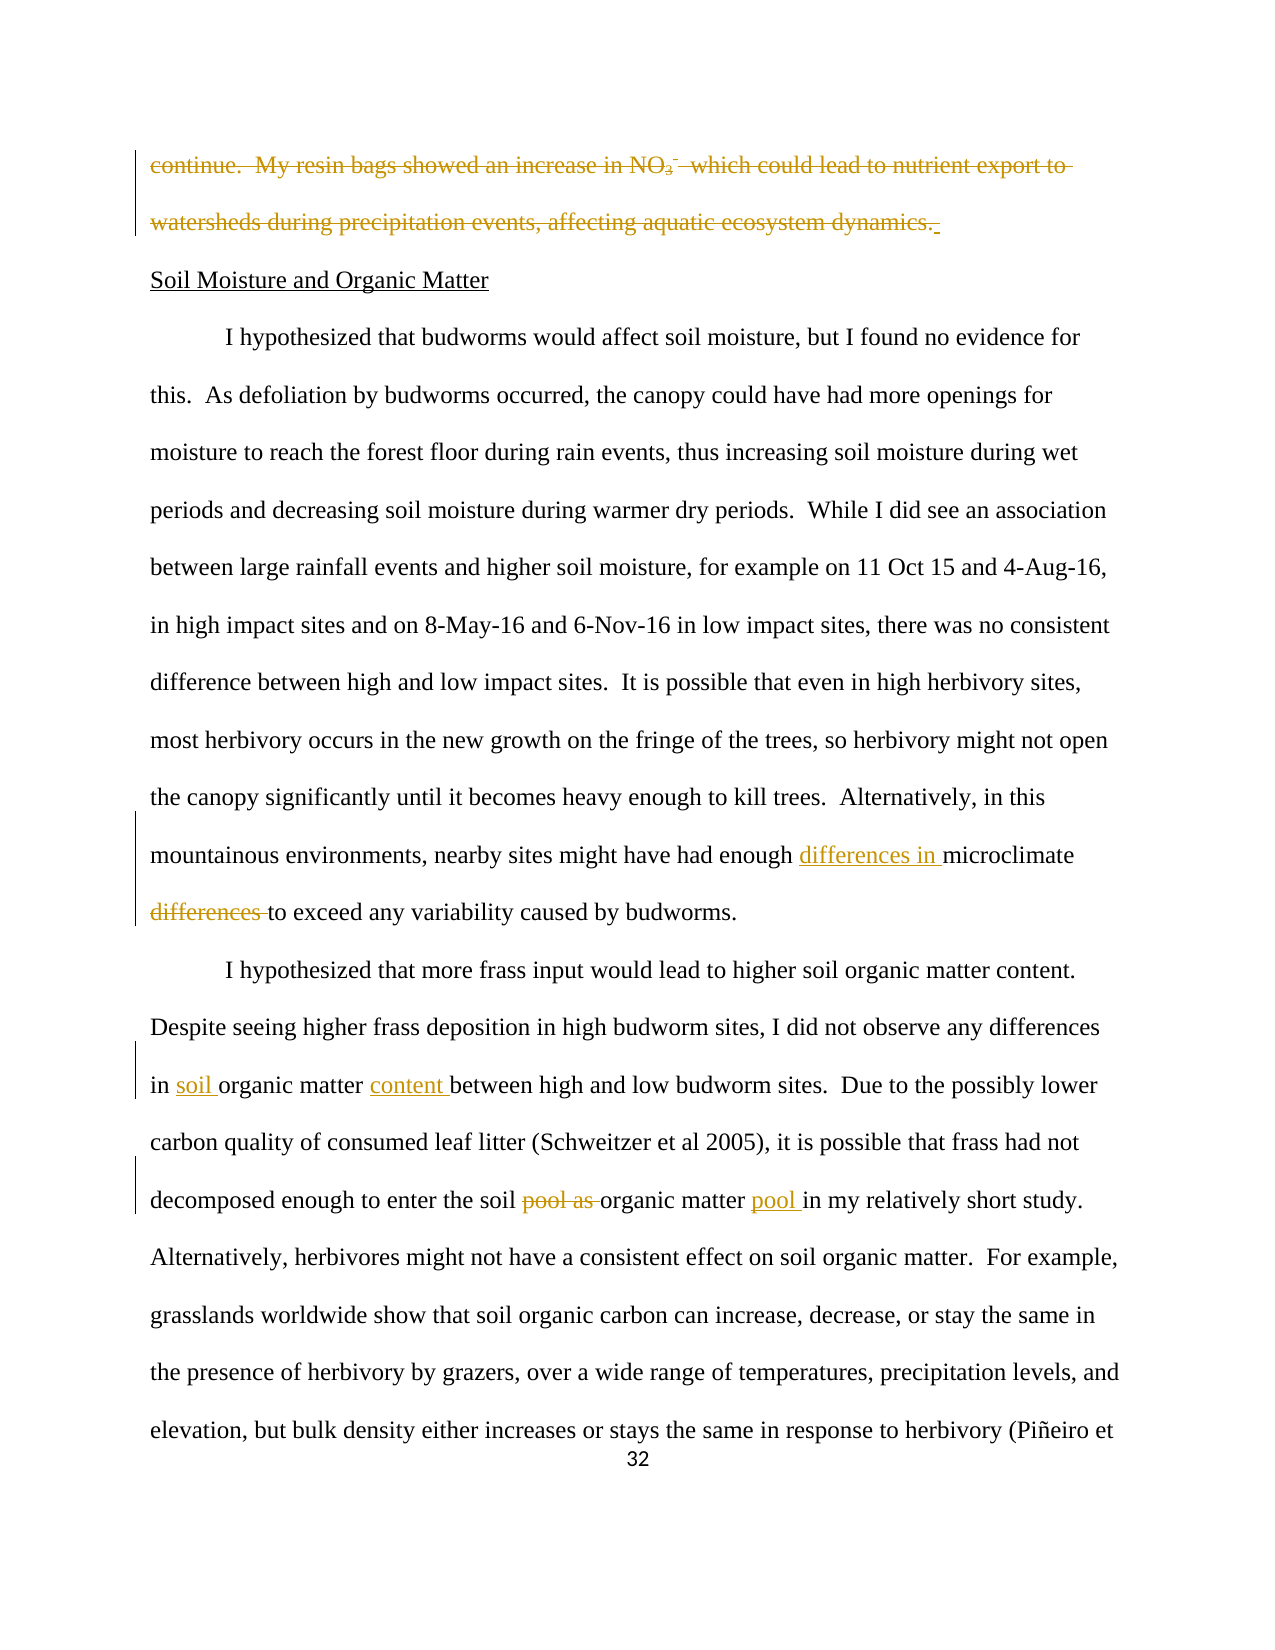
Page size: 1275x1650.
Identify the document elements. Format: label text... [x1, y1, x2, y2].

text I hypothesized that budworms would affect soil moisture, but I found no evidence for this. As defoliation by budworms occurred, the canopy could have had more openings for moisture to reach the forest floor during rain events, thus increasing soil moisture during wet periods and decreasing soil moisture during warmer dry periods. While I did see an association between large rainfall events and higher soil moisture, for example on 11 Oct 15 and 4-Aug-16, in high impact sites and on 8-May-16 and 6-Nov-16 in low impact sites, there was no consistent difference between high and low impact sites. It is possible that even in high herbivory sites, most herbivory occurs in the new growth on the fringe of the trees, so herbivory might not open the canopy significantly until it becomes heavy enough to kill trees. Alternatively, in this mountainous environments, nearby sites might have had enough microclimate to exceed any variability caused by budworms. [150, 322, 1125, 926]
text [150, 150, 1125, 236]
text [150, 955, 1125, 1444]
text Soil Moisture and Organic Matter [150, 265, 1125, 294]
